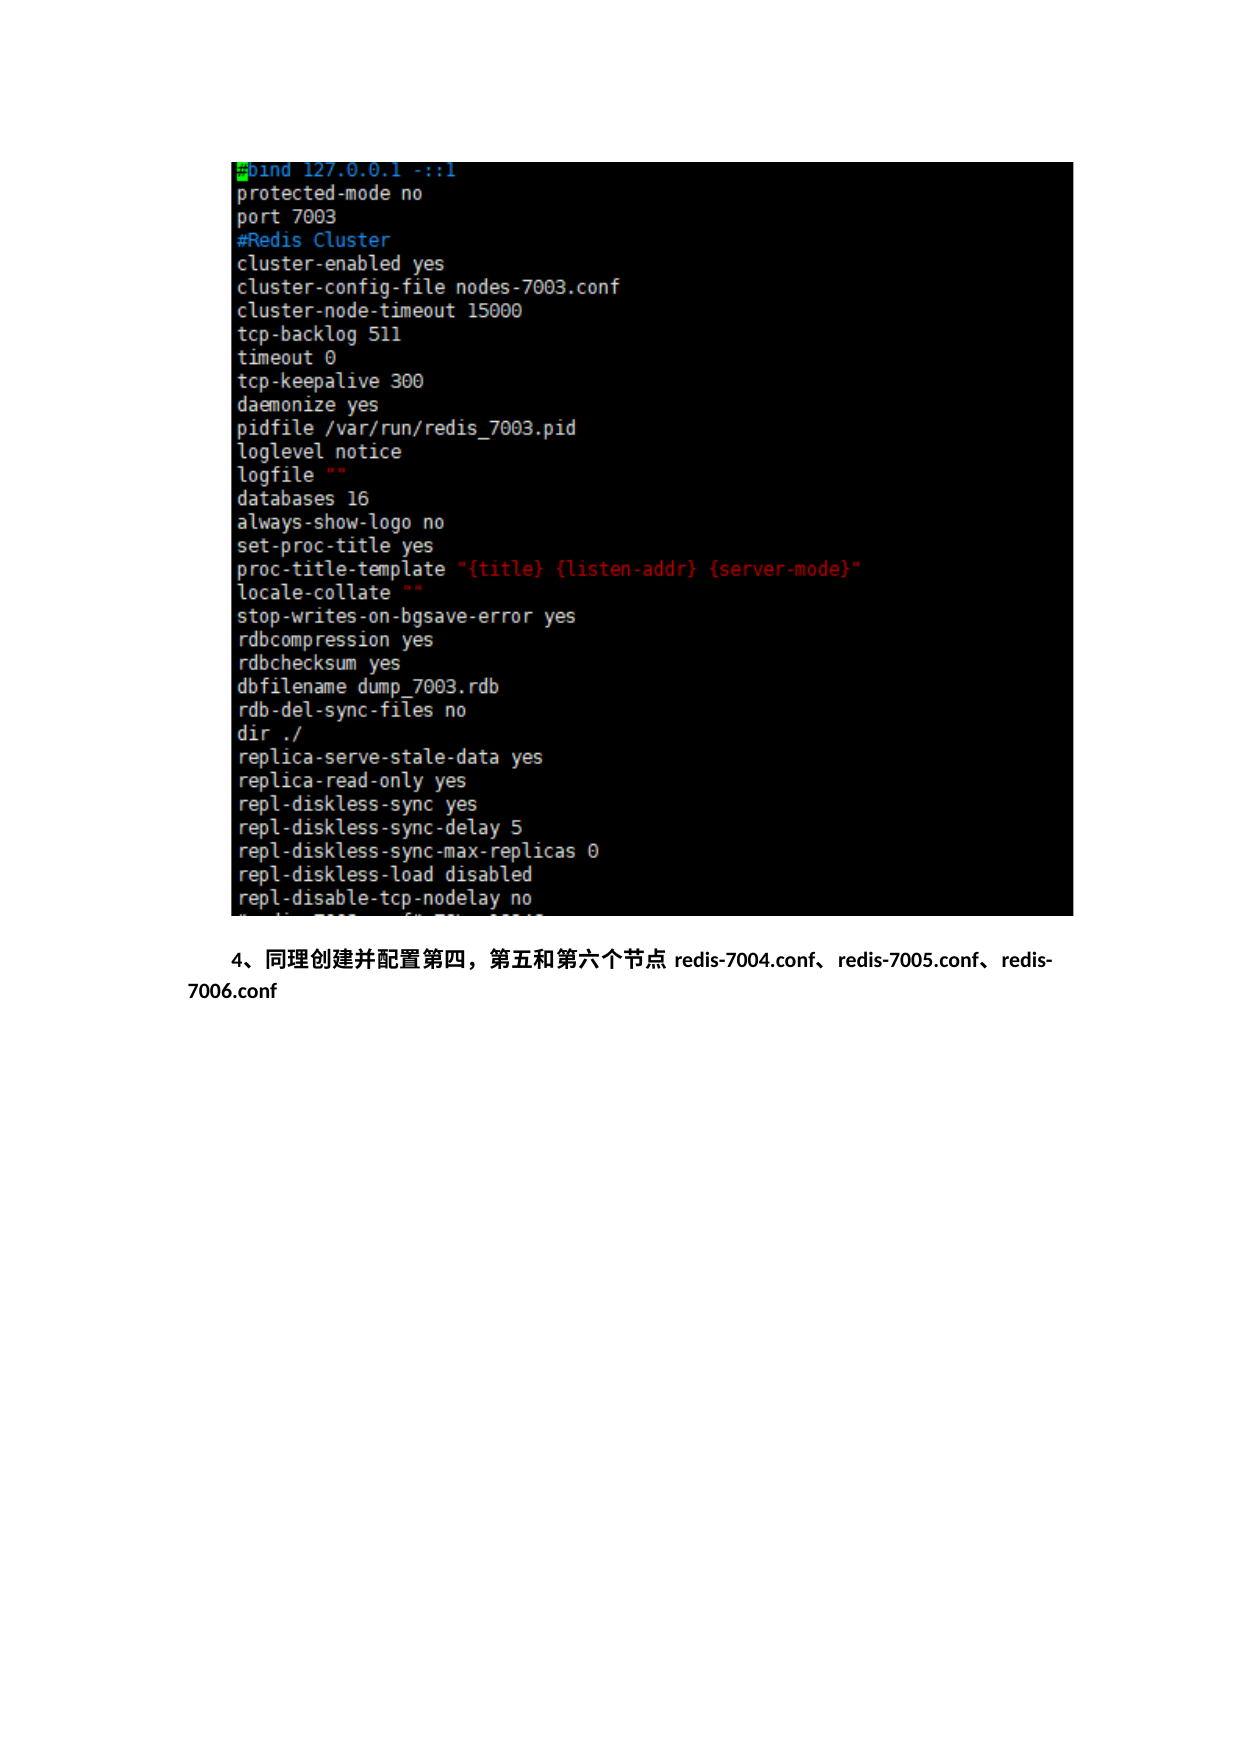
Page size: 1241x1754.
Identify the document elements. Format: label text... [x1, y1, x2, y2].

picture [231, 162, 1074, 916]
text 4、同理创建并配置第四，第五和第六个节点redis-7004.conf、redis-7005.conf、redis-7006.conf [187, 942, 1053, 1007]
